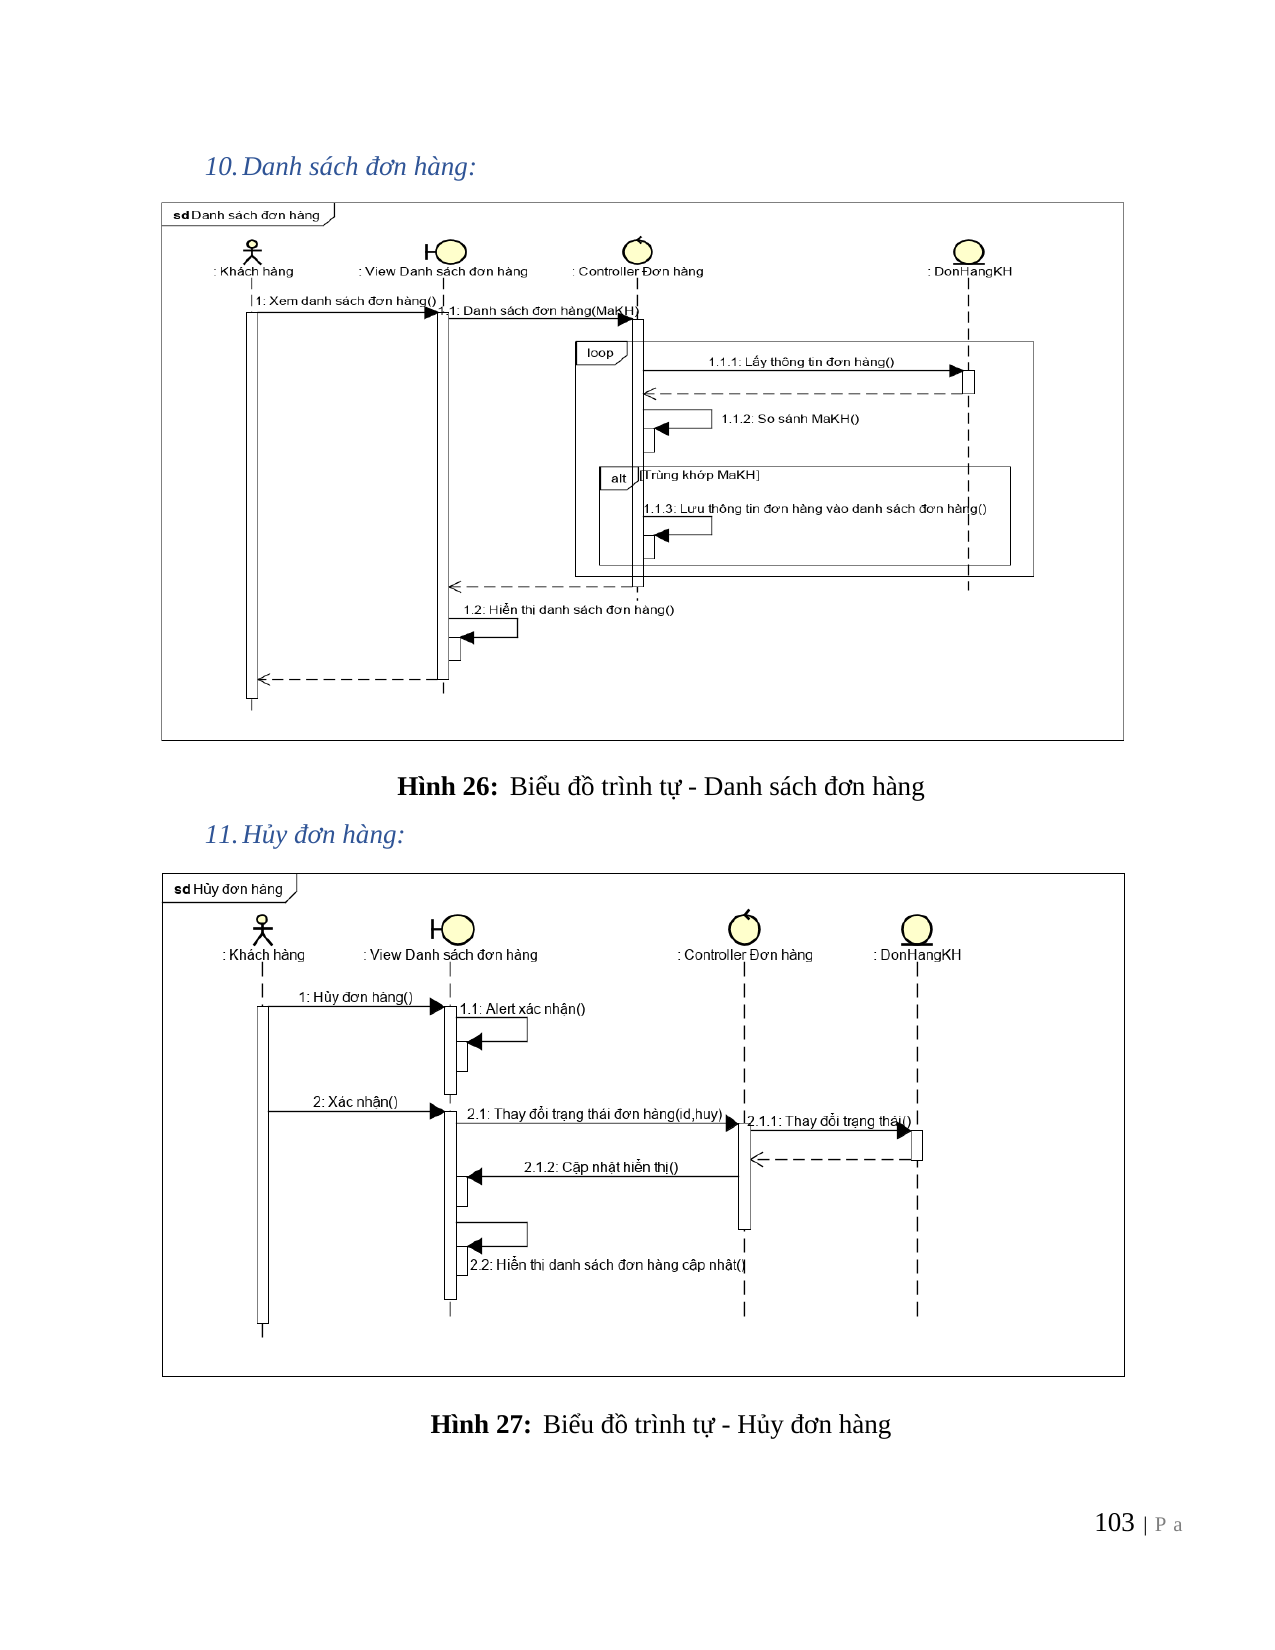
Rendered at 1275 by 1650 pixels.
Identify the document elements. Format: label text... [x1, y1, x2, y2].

subtitle Hủy đơn hàng: [204, 818, 1134, 849]
subtitle Danh sách đơn hàng: [204, 150, 1134, 181]
subtitle Biểu đồ trình tự - Hủy đơn hàng [187, 1408, 1134, 1439]
subtitle Biểu đồ trình tự - Danh sách đơn hàng [187, 769, 1134, 801]
picture [150, 193, 1135, 749]
picture [150, 861, 1135, 1387]
